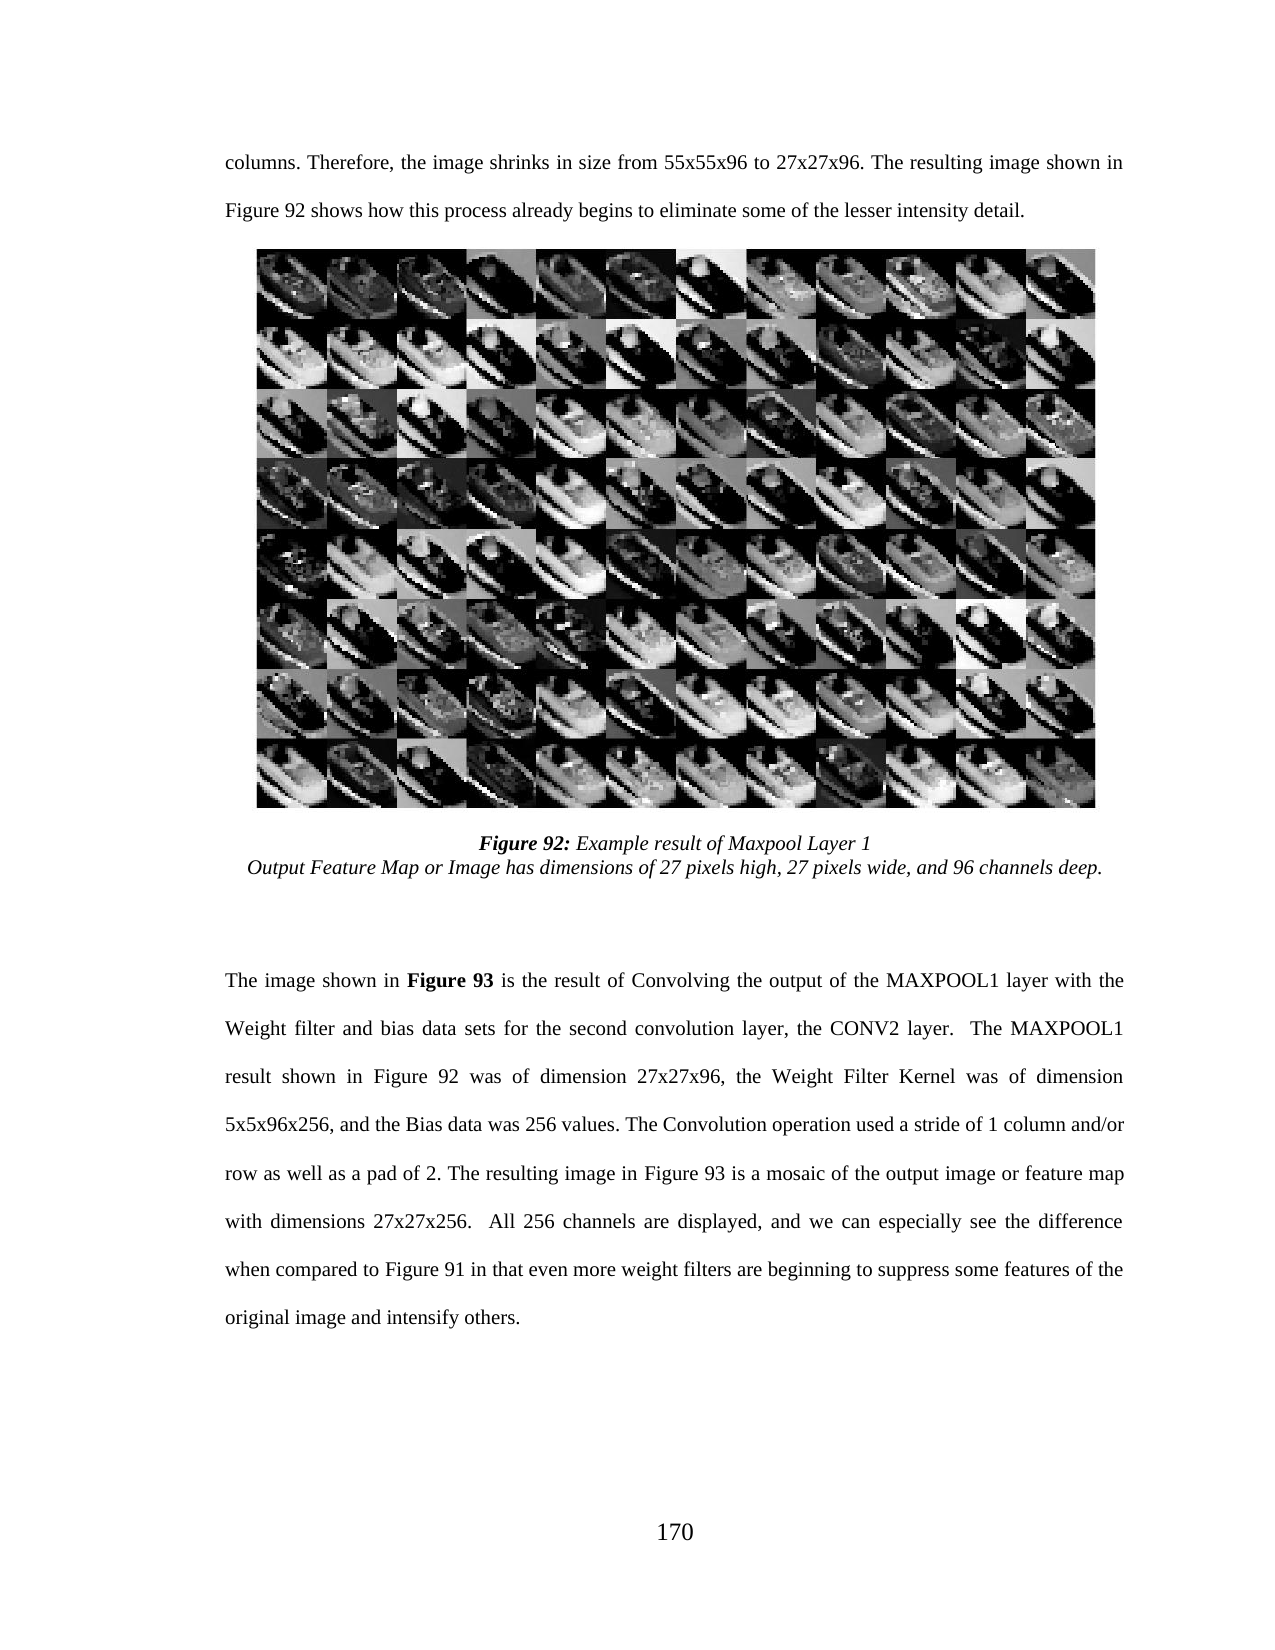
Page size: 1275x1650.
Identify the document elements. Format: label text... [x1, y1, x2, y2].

text Output Feature Map or Image has dimensions of 27 pixels high, 27 pixels wide, and 96 channels deep. [225, 855, 1125, 879]
picture [249, 246, 1101, 813]
text Figure 92: Example result of Maxpool Layer 1 [225, 831, 1125, 855]
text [225, 150, 1125, 222]
text The image shown in Figure 93 is the result of Convolving the output of the MAXPOOL1 layer with the Weight filter and bias data sets for the second convolution layer, the CONV2 layer. The MAXPOOL1 result shown in Figure 92 was of dimension 27x27x96, the Weight Filter Kernel was of dimension 5x5x96x256, and the Bias data was 256 values. The Convolution operation used a stride of 1 column and/or row as well as a pad of 2. The resulting image in Figure 93 is a mosaic of the output image or feature map with dimensions 27x27x256. All 256 channels are displayed, and we can especially see the difference when compared to Figure 91 in that even more weight filters are beginning to suppress some features of the original image and intensify others. [225, 968, 1125, 1329]
